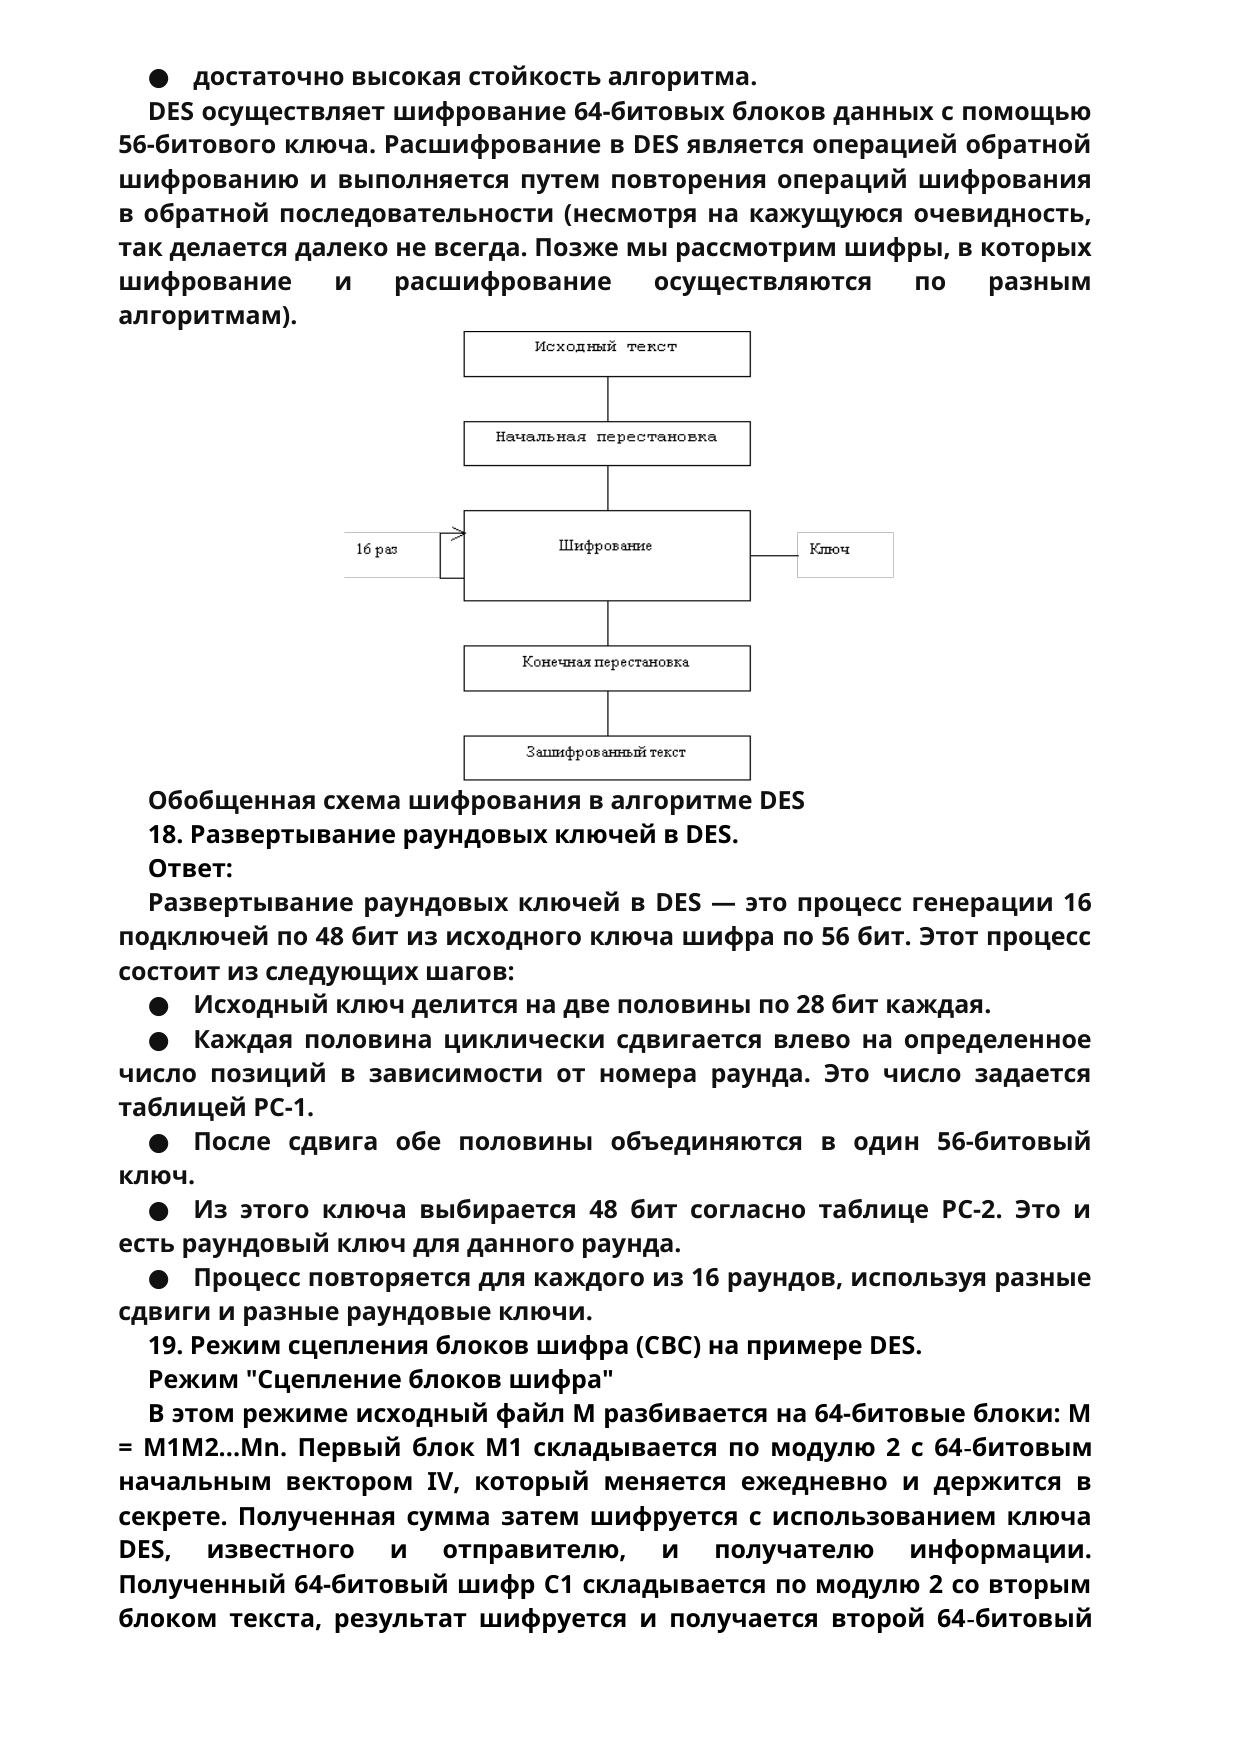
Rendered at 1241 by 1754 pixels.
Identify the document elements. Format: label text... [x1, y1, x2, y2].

subtitle 19. Режим сцепления блоков шифра (CBC) на примере DES. [118, 1328, 1092, 1362]
list достаточно высокая стойкость алгоритма. [118, 59, 1092, 93]
list Из этого ключа выбирается 48 бит согласно таблице PC-2. Это и есть раундовый ключ для данного раунда. [118, 1192, 1092, 1260]
text Развертывание раундовых ключей в DES — это процесс генерации 16 подключей по 48 бит из исходного ключа шифра по 56 бит. Этот процесс состоит из следующих шагов: [118, 885, 1092, 987]
text DES осуществляет шифрование 64-битовых блоков данных с помощью 56-битового ключа. Расшифрование в DES является операцией обратной шифрованию и выполняется путем повторения операций шифрования в обратной последовательности (несмотря на кажущуюся очевидность, так делается далеко не всегда. Позже мы рассмотрим шифры, в которых шифрование и расшифрование осуществляются по разным алгоритмам). [118, 93, 1092, 332]
list Процесс повторяется для каждого из 16 раундов, используя разные сдвиги и разные раундовые ключи. [118, 1260, 1092, 1328]
subtitle 18. Развертывание раундовых ключей в DES. [118, 817, 1092, 851]
list После сдвига обе половины объединяются в один 56-битовый ключ. [118, 1123, 1092, 1192]
picture [344, 331, 896, 783]
text Ответ: [118, 851, 1092, 885]
list Исходный ключ делится на две половины по 28 бит каждая. [118, 987, 1092, 1021]
text Обобщенная схема шифрования в алгоритме DES [118, 783, 1092, 817]
text Режим "Сцепление блоков шифра" [118, 1362, 1092, 1396]
list Каждая половина циклически сдвигается влево на определенное число позиций в зависимости от номера раунда. Это число задается таблицей PC-1. [118, 1021, 1092, 1123]
